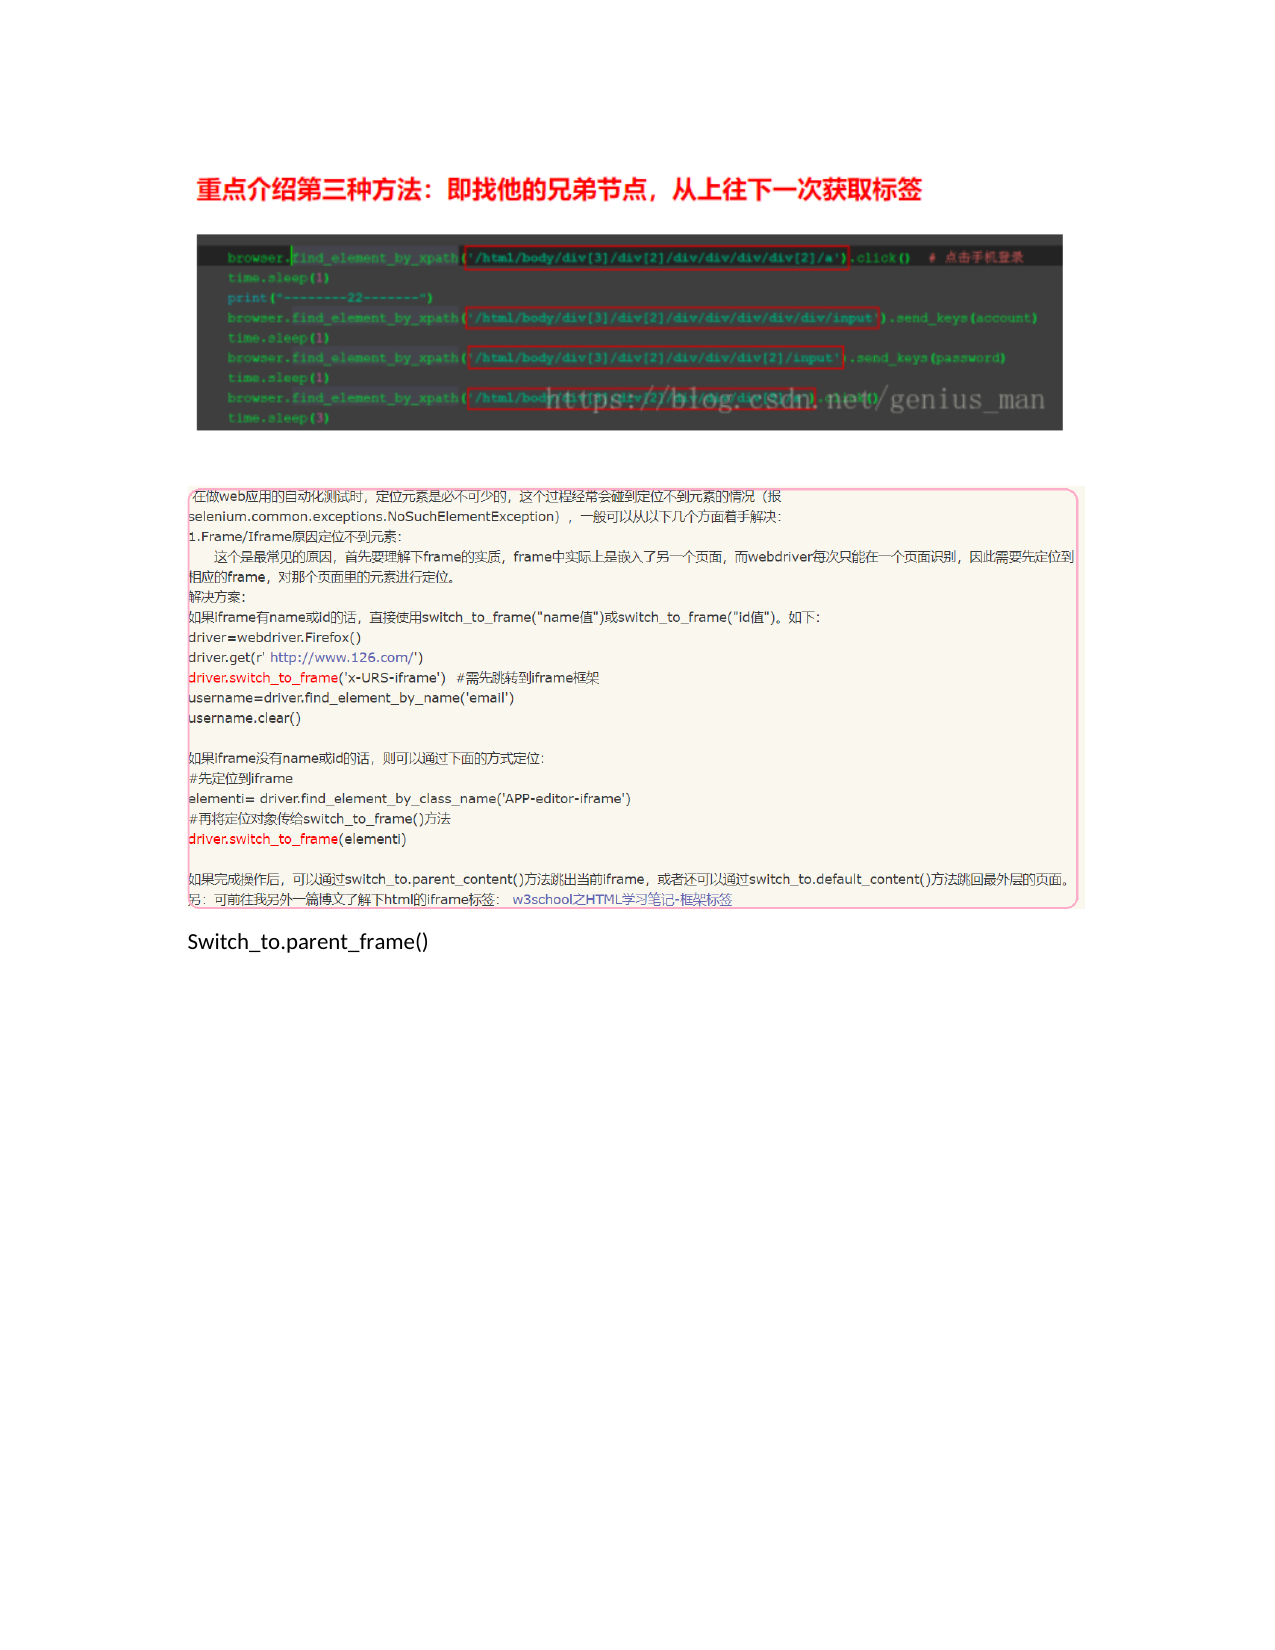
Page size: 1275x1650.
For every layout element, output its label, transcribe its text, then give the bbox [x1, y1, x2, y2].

picture [187, 150, 1088, 467]
picture [187, 485, 1087, 909]
text Switch_to.parent_frame() [187, 927, 1087, 955]
